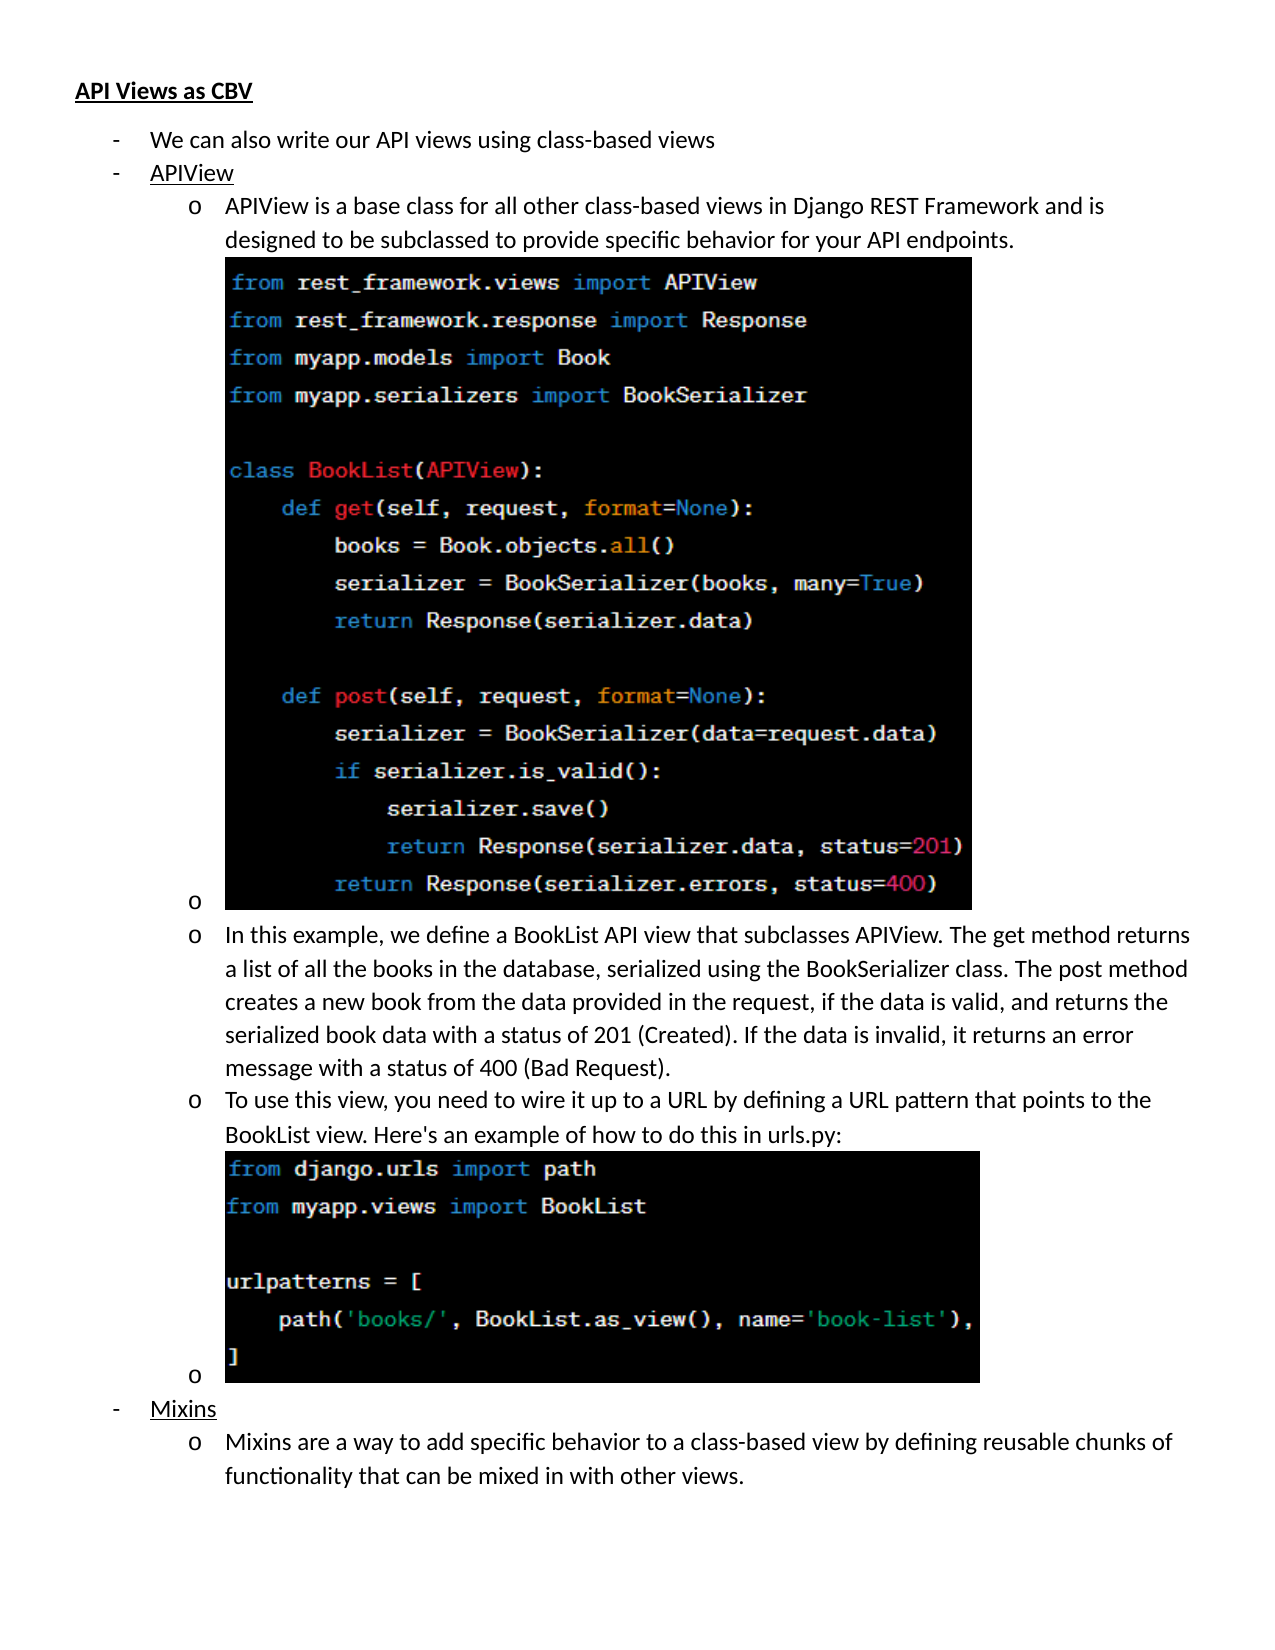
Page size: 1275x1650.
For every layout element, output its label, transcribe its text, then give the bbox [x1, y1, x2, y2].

list Mixins are a way to add specific behavior to a class-based view by defining reusable chunks of functionality that can be mixed in with other views. [187, 1426, 1200, 1490]
list Mixins [112, 1393, 1200, 1423]
picture [225, 1151, 980, 1383]
list APIView is a base class for all other class-based views in Django REST Framework and is designed to be subclassed to provide specific behavior for your API endpoints. [187, 190, 1200, 255]
picture [225, 257, 972, 910]
list APIView [112, 157, 1200, 188]
text API Views as CBV [75, 75, 1200, 106]
list In this example, we define a BookList API view that subclasses APIView. The get method returns a list of all the books in the database, serialized using the BookSerializer class. The post method creates a new book from the data provided in the request, if the data is valid, and returns the serialized book data with a status of 201 (Created). If the data is invalid, it returns an error message with a status of 400 (Bad Request). [187, 919, 1200, 1082]
list We can also write our API views using class-based views [112, 124, 1200, 155]
list To use this view, you need to wire it up to a URL by defining a URL pattern that points to the BookList view. Here's an example of how to do this in urls.py: [187, 1085, 1200, 1149]
